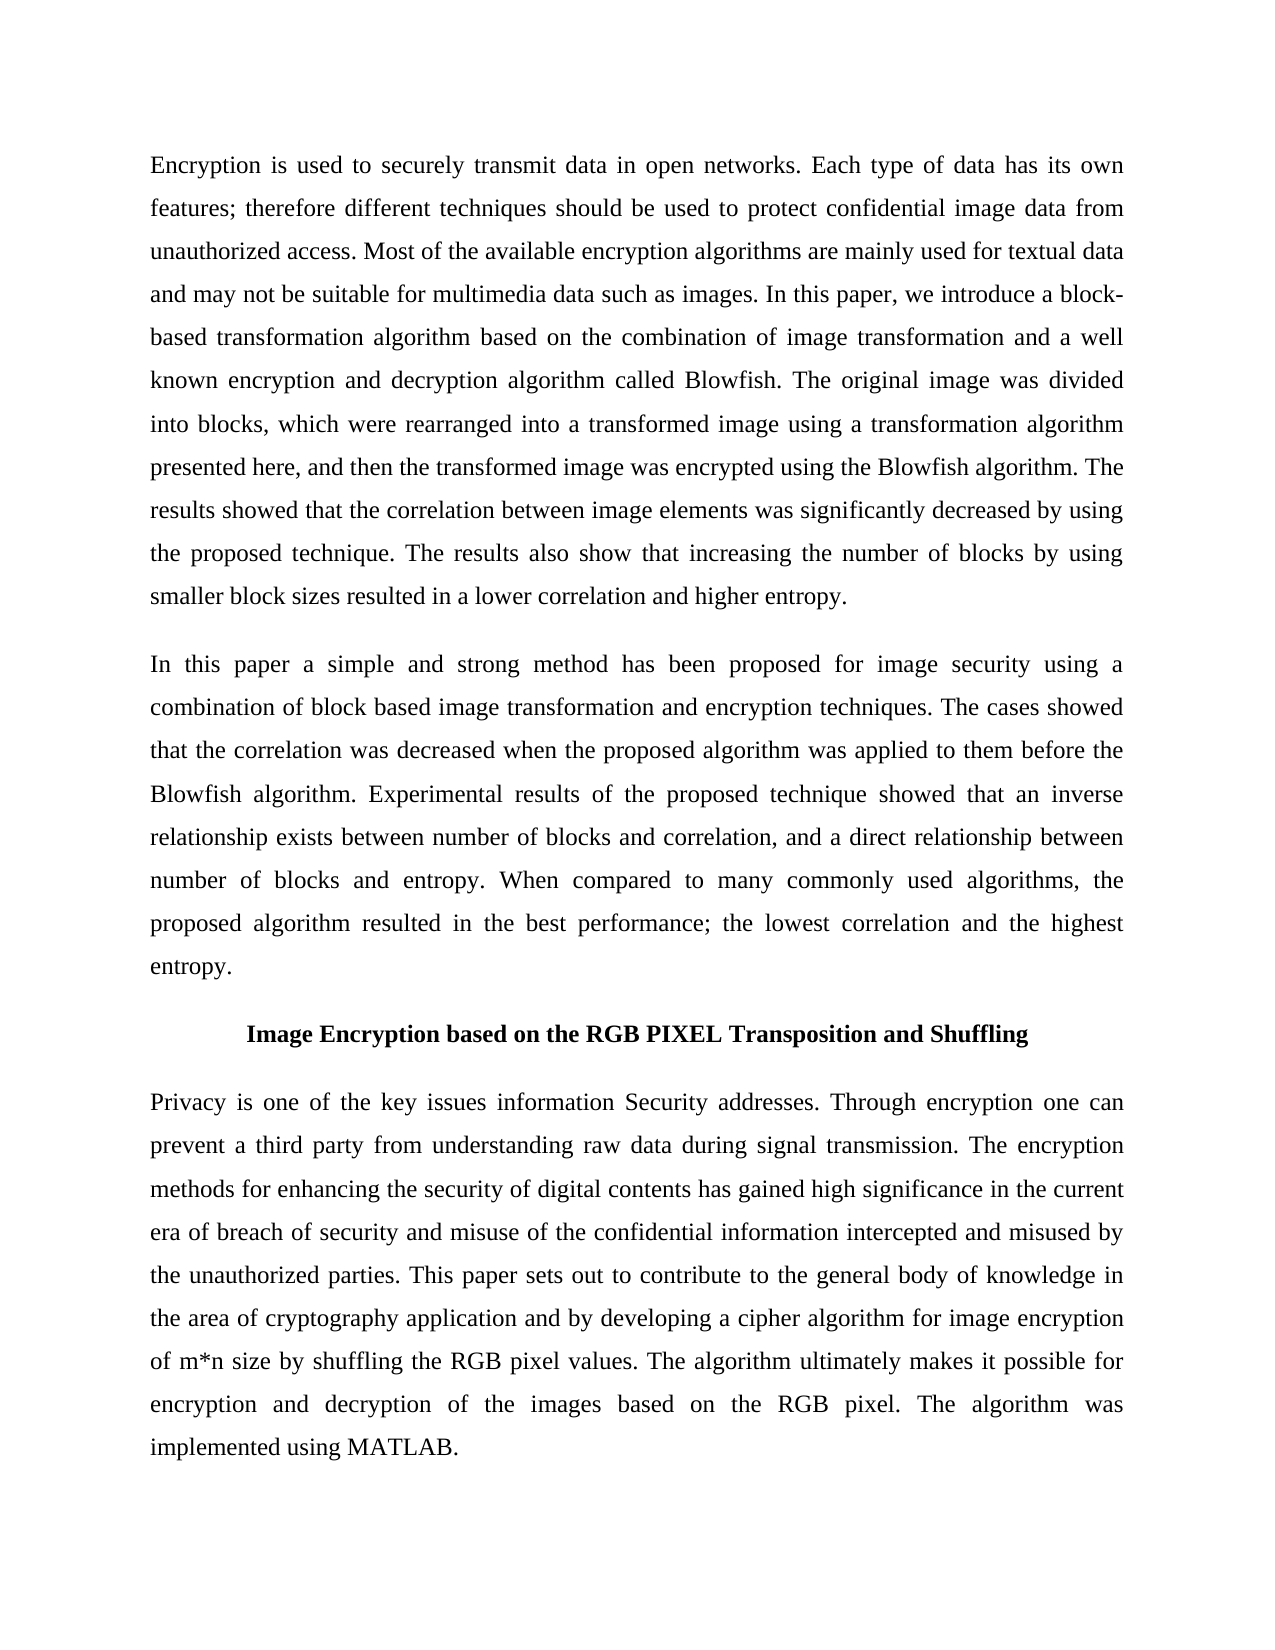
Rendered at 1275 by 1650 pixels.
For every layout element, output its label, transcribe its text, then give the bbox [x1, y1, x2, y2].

text Image Encryption based on the RGB PIXEL Transposition and Shuffling [150, 1019, 1125, 1048]
text Encryption is used to securely transmit data in open networks. Each type of data has its own features; therefore different techniques should be used to protect confidential image data from unauthorized access. Most of the available encryption algorithms are mainly used for textual data and may not be suitable for multimedia data such as images. In this paper, we introduce a block-based transformation algorithm based on the combination of image transformation and a well known encryption and decryption algorithm called Blowfish. The original image was divided into blocks, which were rearranged into a transformed image using a transformation algorithm presented here, and then the transformed image was encrypted using the Blowfish algorithm. The results showed that the correlation between image elements was significantly decreased by using the proposed technique. The results also show that increasing the number of blocks by using smaller block sizes resulted in a lower correlation and higher entropy. [150, 150, 1125, 610]
text Privacy is one of the key issues information Security addresses. Through encryption one can prevent a third party from understanding raw data during signal transmission. The encryption methods for enhancing the security of digital contents has gained high significance in the current era of breach of security and misuse of the confidential information intercepted and misused by the unauthorized parties. This paper sets out to contribute to the general body of knowledge in the area of cryptography application and by developing a cipher algorithm for image encryption of m*n size by shuffling the RGB pixel values. The algorithm ultimately makes it possible for encryption and decryption of the images based on the RGB pixel. The algorithm was implemented using MATLAB. [150, 1087, 1125, 1461]
text In this paper a simple and strong method has been proposed for image security using a combination of block based image transformation and encryption techniques. The cases showed that the correlation was decreased when the proposed algorithm was applied to them before the Blowfish algorithm. Experimental results of the proposed technique showed that an inverse relationship exists between number of blocks and correlation, and a direct relationship between number of blocks and entropy. When compared to many commonly used algorithms, the proposed algorithm resulted in the best performance; the lowest correlation and the highest entropy. [150, 649, 1125, 980]
